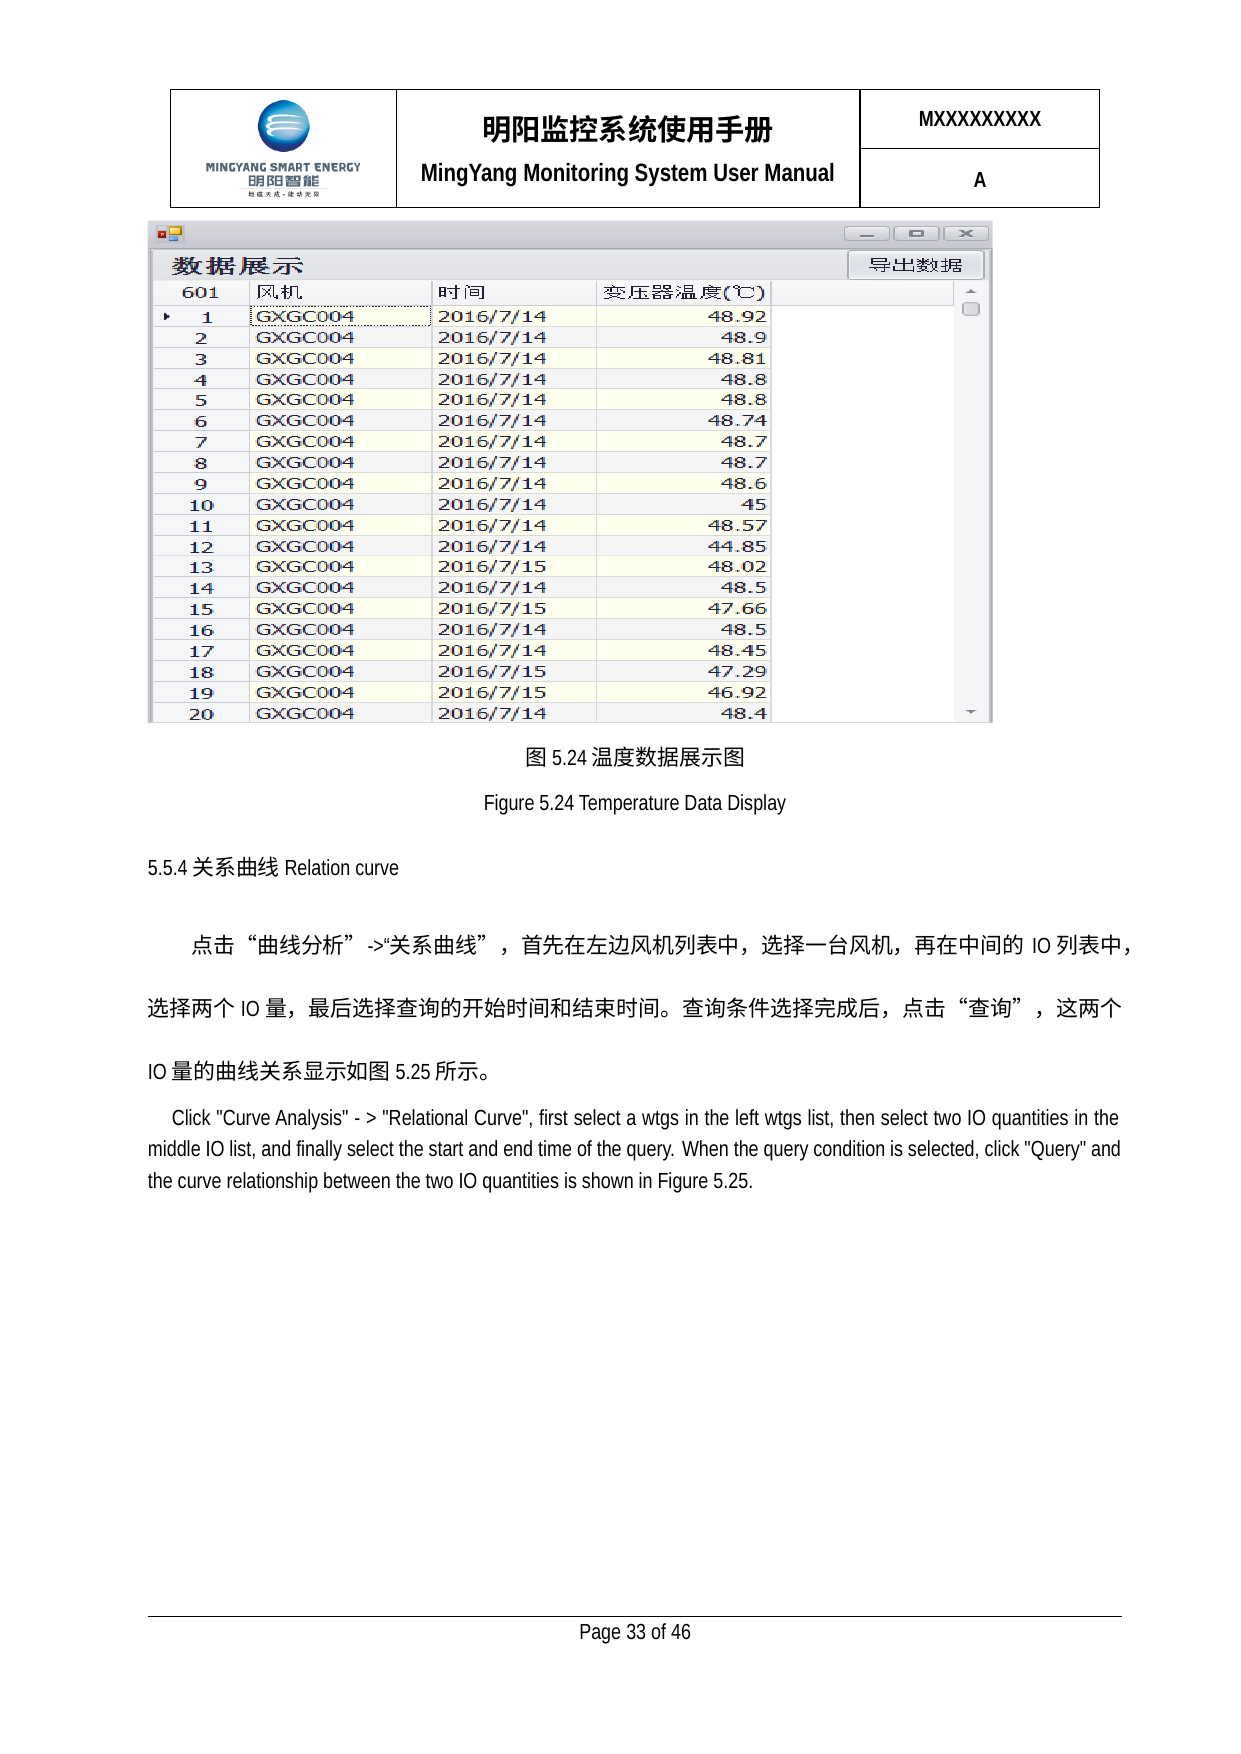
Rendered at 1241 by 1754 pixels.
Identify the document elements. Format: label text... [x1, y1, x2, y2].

text Figure 5.24 Temperature Data Display [148, 787, 1122, 818]
subtitle 5.5.4关系曲线 Relation curve [148, 834, 1122, 897]
picture [147, 220, 993, 723]
picture [206, 100, 360, 197]
text 图 5.24 温度数据展示图 [148, 724, 1122, 787]
text 点击“曲线分析”->“关系曲线”，首先在左边风机列表中，选择一台风机，再在中间的 IO 列表中，选择两个 IO 量，最后选择查询的开始时间和结束时间。查询条件选择完成后，点击“查询”，这两个 IO 量的曲线关系显示如图 5.25 所示。 Click "Curve Analysis" - > "Relational Curve", first select a wtgs in the left wtgs list, then select two IO quantities in the middle IO list, and finally select the start and end time of the query. When the query condition is selected, click "Query" and the curve relationship between the two IO quantities is shown in Figure 5.25. [148, 913, 1122, 1196]
